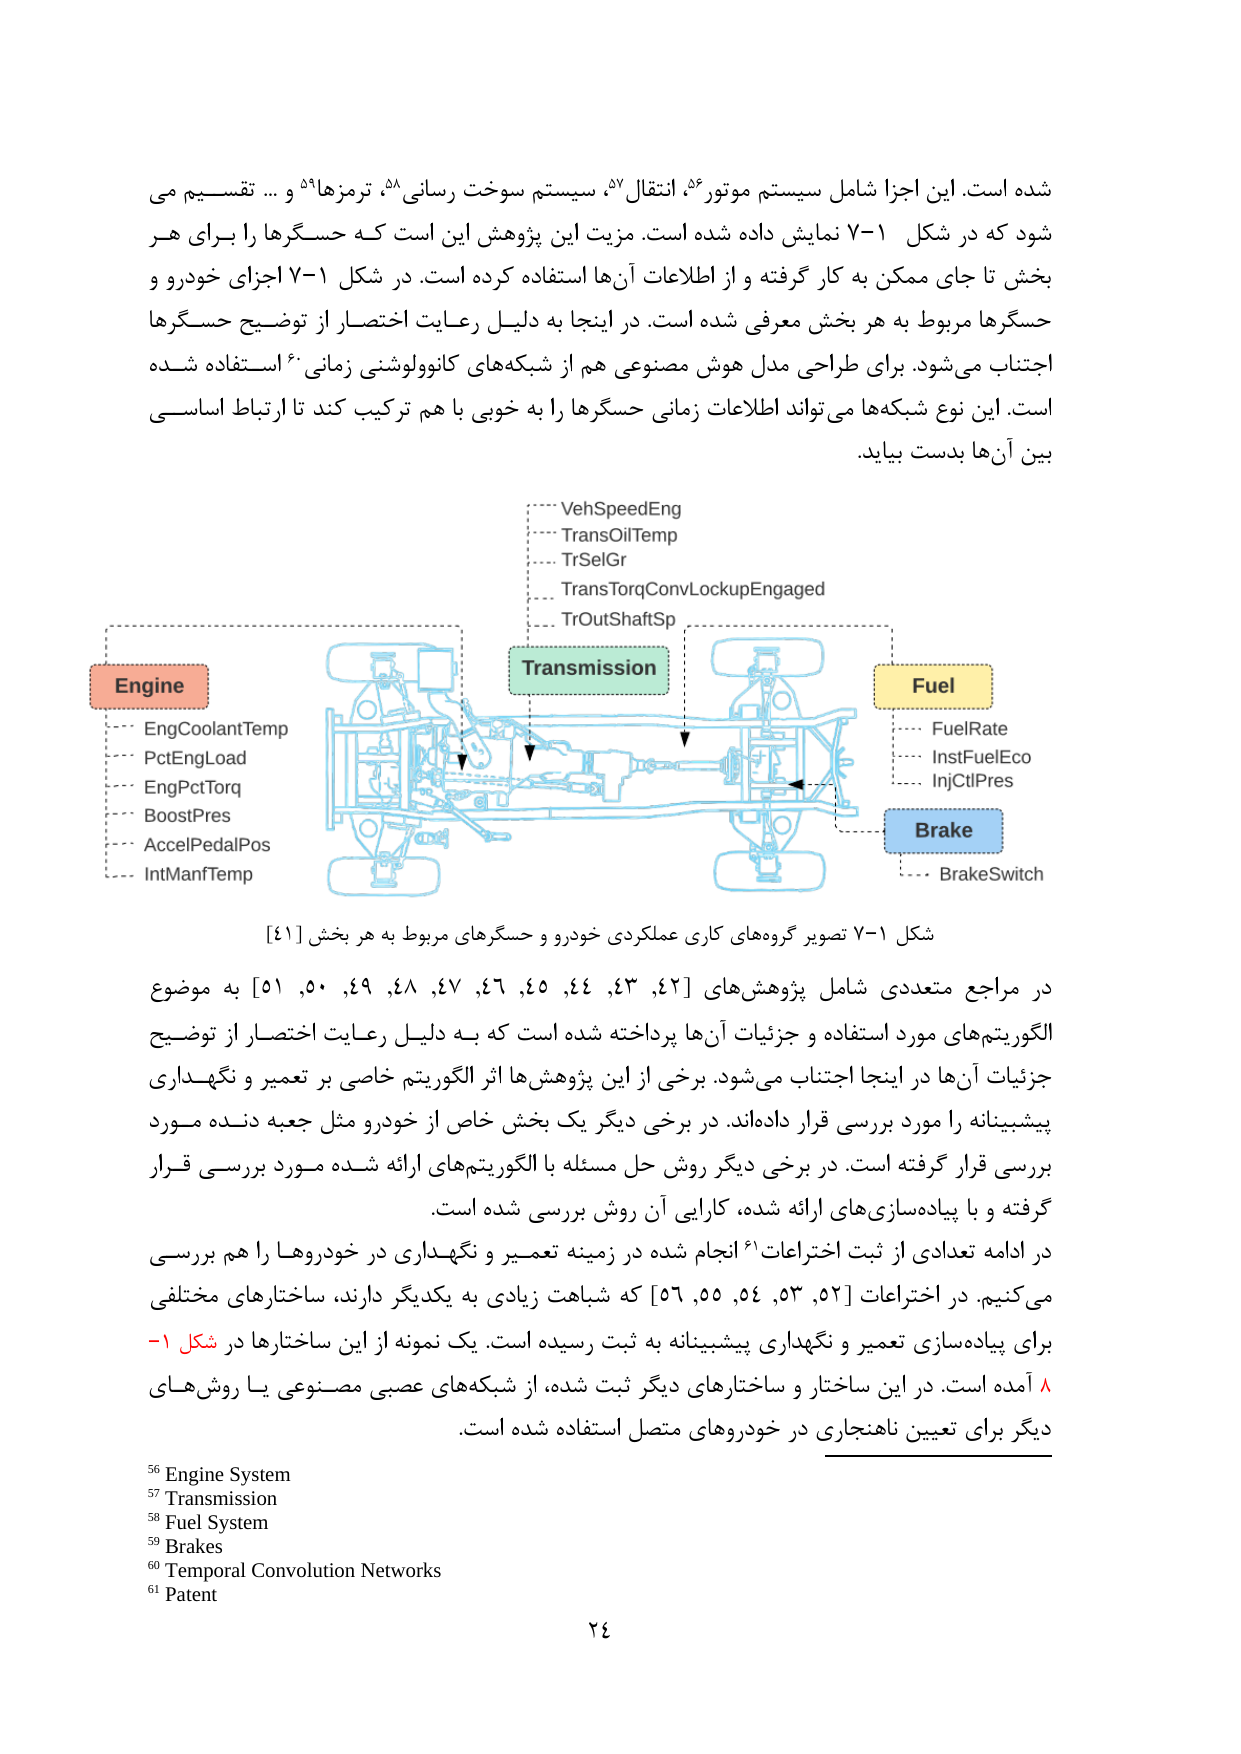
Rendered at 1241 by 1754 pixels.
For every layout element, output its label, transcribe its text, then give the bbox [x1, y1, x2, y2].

text شکل ‏1–7 تصویر گروه‌های کاری عملکردی خودرو و حسگرهای مربوط به هر بخش [148, 924, 1051, 951]
text در ادامه تعدادی از ثبت اختراعات انجام شده در زمینه تعمیر و نگهداری در خودروها را هم بررسی می‌کنیم. در اختراعات که شباهت زیادی به یکدیگر دارند، ساختارهای مختلفی برای پیاده‌سازی تعمیر و نگهداری پیشبینانه به ثبت رسیده است. یک نمونه از این ساختارها در شکل ‏1–8 آمده است. در این ساختار و ساختارهای دیگر ثبت شده، از شبکه‌های عصبی مصنوعی یا روش‌های دیگر برای تعیین ناهنجاری در خودروهای متصل استفاده شده است. [148, 1240, 1051, 1446]
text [148, 177, 1051, 469]
picture [76, 483, 1052, 910]
text در مراجع متعددی شامل پژوهش‌های به موضوع الگوریتم‌های مورد استفاده و جزئیات آن‌ها پرداخته شده است که به دلیل رعایت اختصار از توضیح جزئیات آن‌ها در اینجا اجتناب می‌شود. برخی از این پژوهش‌ها اثر الگوریتم خاصی بر تعمیر و نگهداری پیشبینانه را مورد بررسی قرار داده‌اند. در برخی دیگر یک بخش خاص از خودرو مثل جعبه دنده مورد بررسی قرار گرفته است. در برخی دیگر روش حل مسئله با الگوریتم‌های ارائه شده مورد بررسی قرار گرفته و با پیاده‌سازی‌های ارائه شده، کارایی آن روش بررسی شده است. [148, 976, 1051, 1225]
